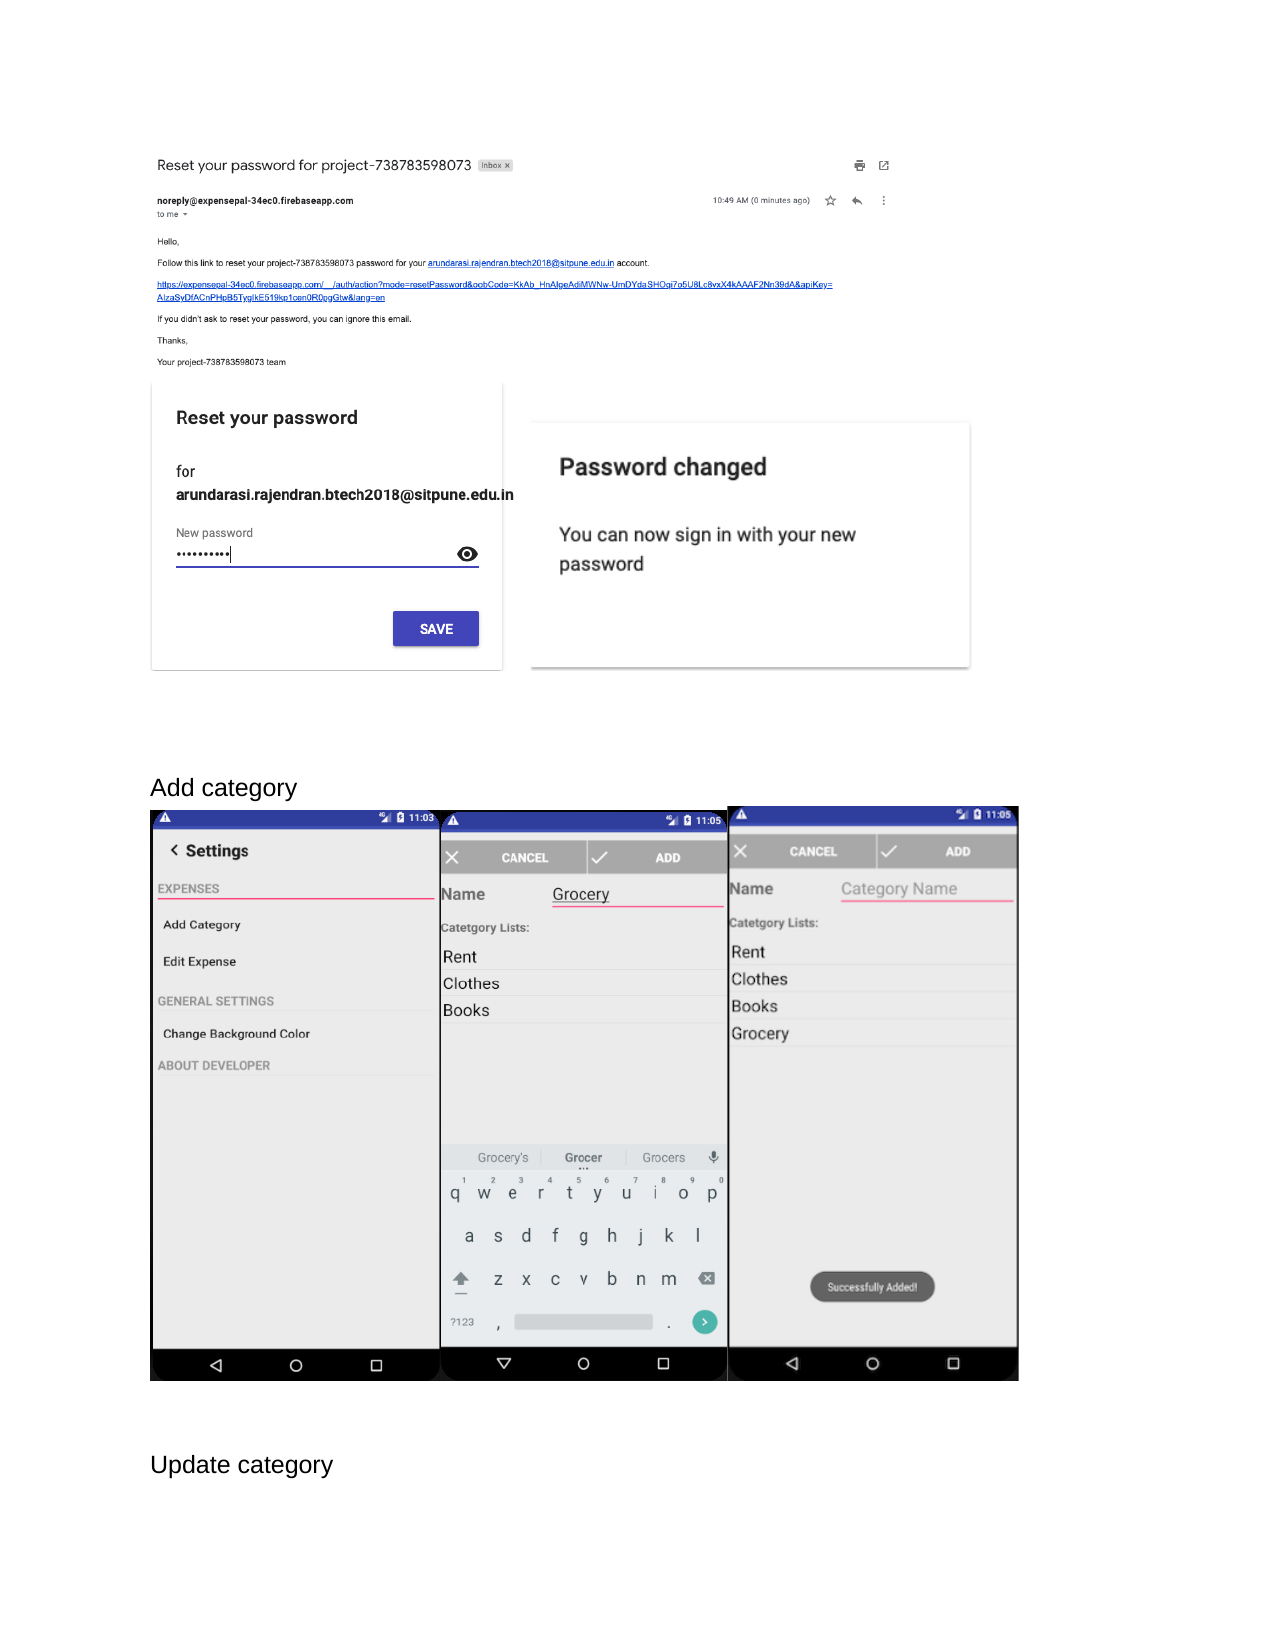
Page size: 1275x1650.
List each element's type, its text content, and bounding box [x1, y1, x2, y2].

text Update category [150, 1450, 1125, 1479]
picture [150, 150, 895, 379]
text Add category [150, 773, 1125, 802]
picture [150, 806, 1019, 1381]
picture [150, 382, 972, 671]
